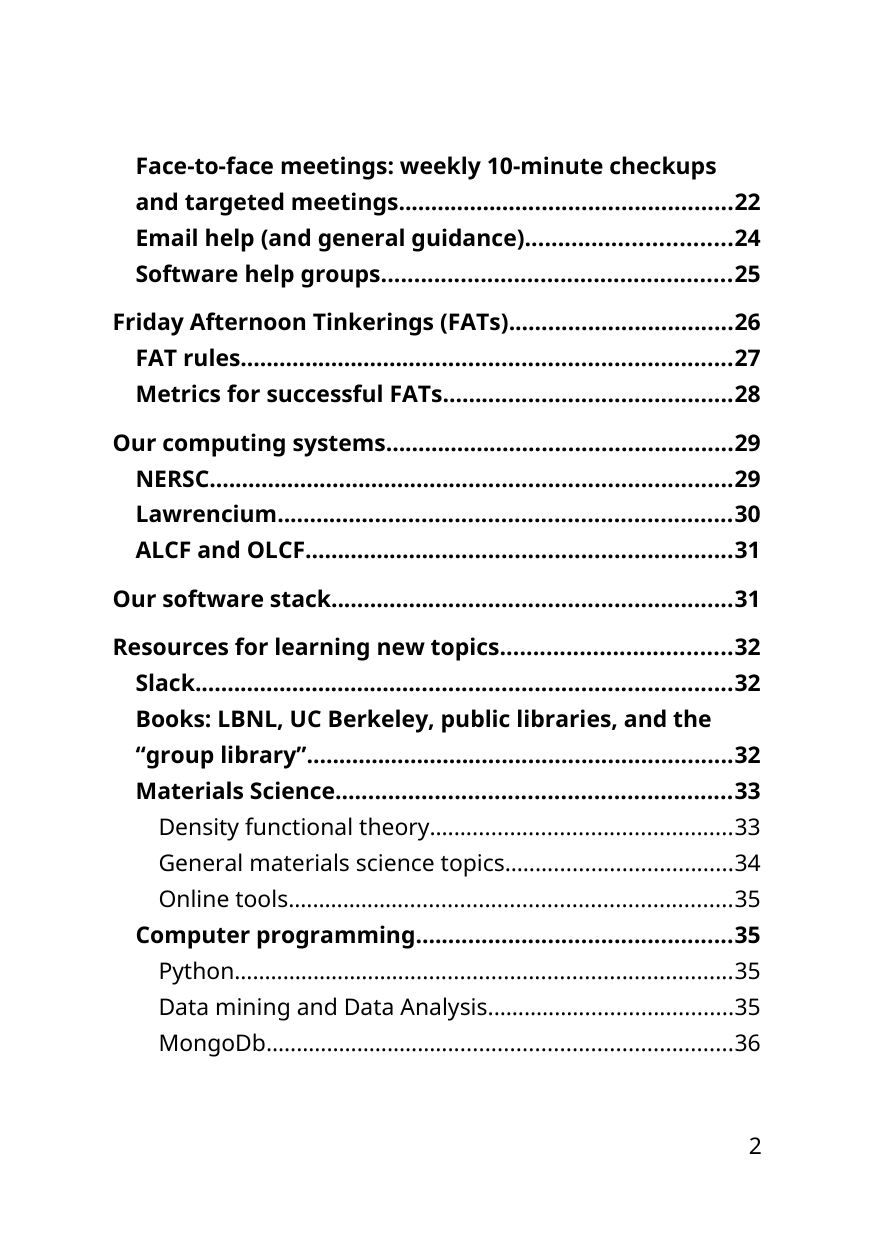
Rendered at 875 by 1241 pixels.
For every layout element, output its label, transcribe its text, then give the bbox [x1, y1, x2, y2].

text Data mining and Data Analysis 35 [158, 991, 762, 1022]
text FAT rules 27 [135, 342, 762, 373]
text Computer programming 35 [135, 919, 762, 950]
text Friday Afternoon Tinkerings (FATs) 26 [112, 306, 762, 337]
text General materials science topics 34 [158, 847, 762, 878]
text Density functional theory 33 [158, 811, 762, 842]
text MongoDb 36 [158, 1027, 762, 1058]
text Online tools 35 [158, 883, 762, 914]
text Face-to-face meetings: weekly 10-minute checkups and targeted meetings 22 [135, 150, 762, 217]
text Slack 32 [135, 667, 762, 698]
text Metrics for successful FATs 28 [135, 378, 762, 409]
text ALCF and OLCF 31 [135, 534, 762, 566]
text Resources for learning new topics 32 [112, 631, 762, 662]
text Our software stack 31 [112, 583, 762, 614]
text Materials Science 33 [135, 775, 762, 806]
text NERSC 29 [135, 462, 762, 494]
text Software help groups 25 [135, 258, 762, 289]
text Email help (and general guidance) 24 [135, 222, 762, 253]
text Lawrencium 30 [135, 498, 762, 530]
text Books: LBNL, UC Berkeley, public libraries, and the “group library” 32 [135, 703, 762, 770]
text Our computing systems 29 [112, 427, 762, 458]
text Python 35 [158, 955, 762, 986]
